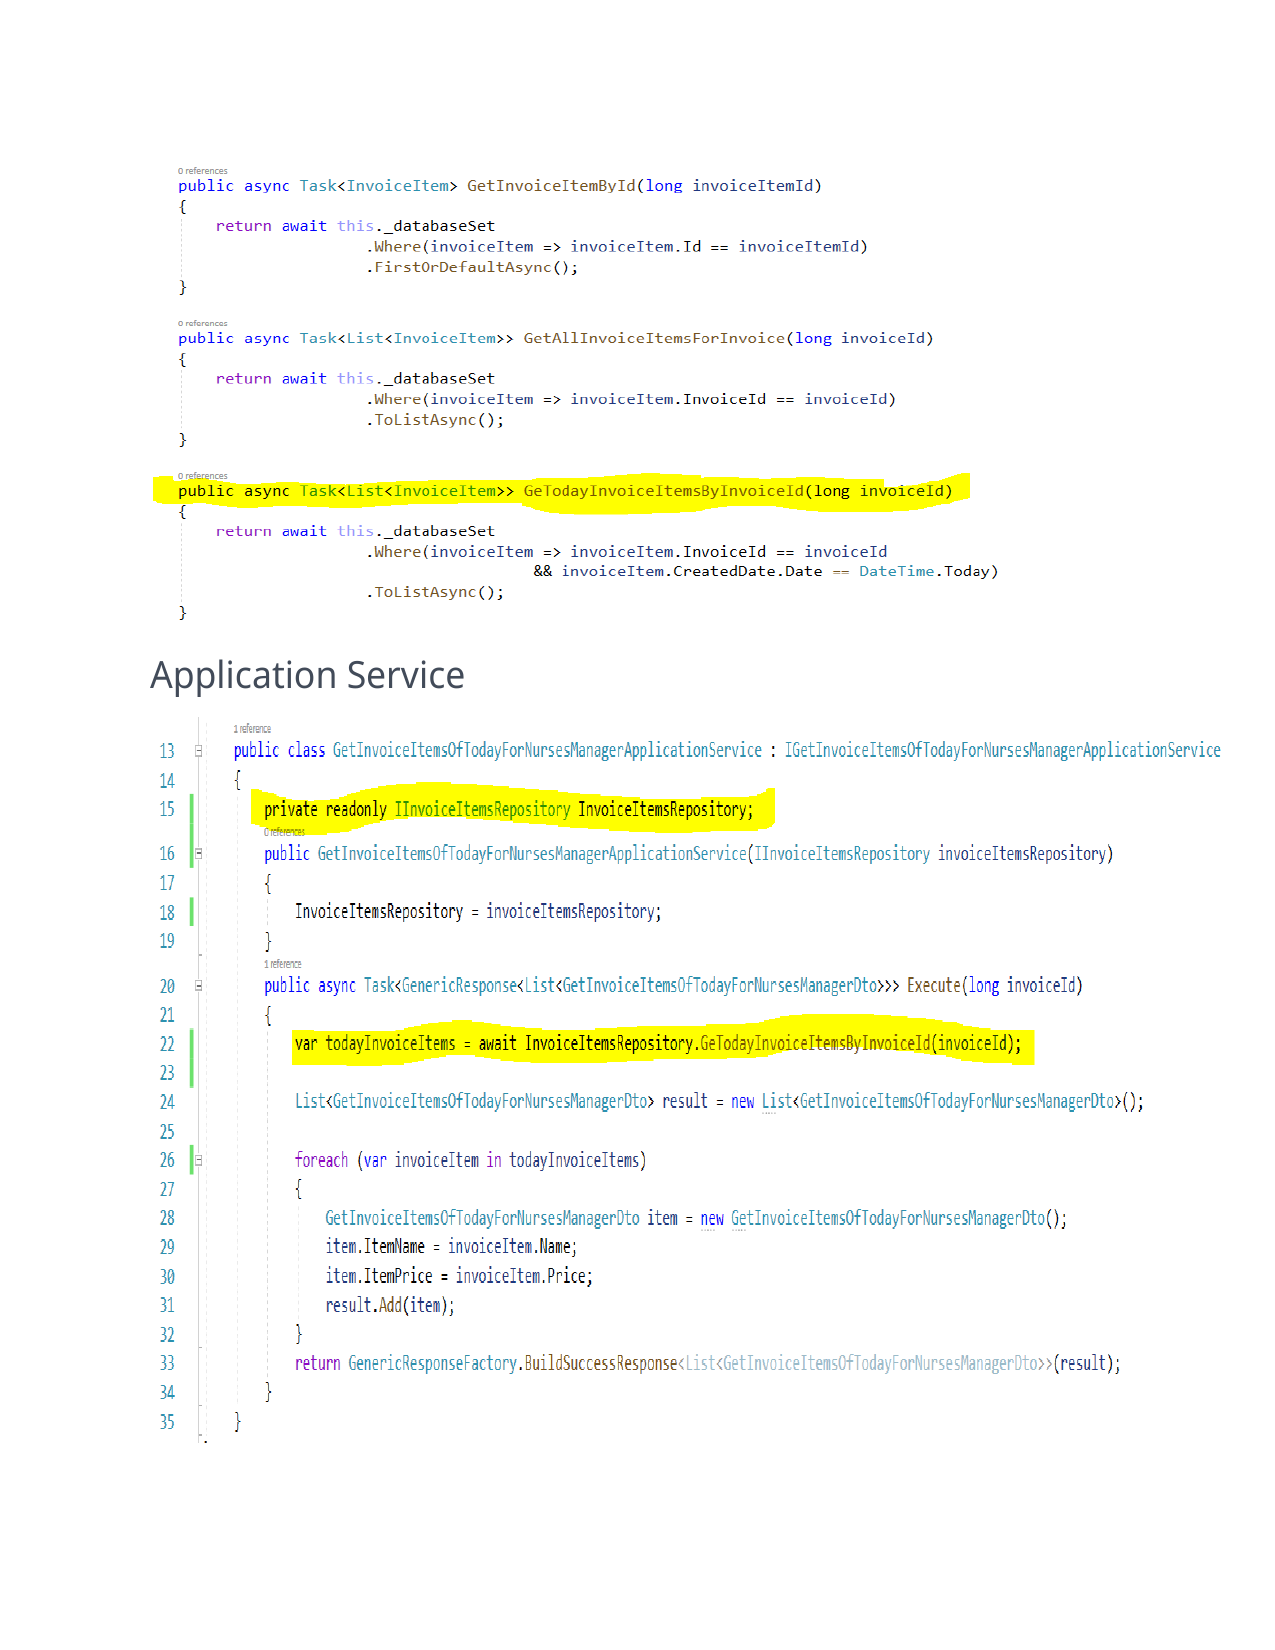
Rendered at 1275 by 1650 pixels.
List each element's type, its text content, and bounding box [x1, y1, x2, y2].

picture [150, 150, 1117, 632]
picture [150, 717, 1266, 1443]
text Application Service [150, 649, 1125, 700]
